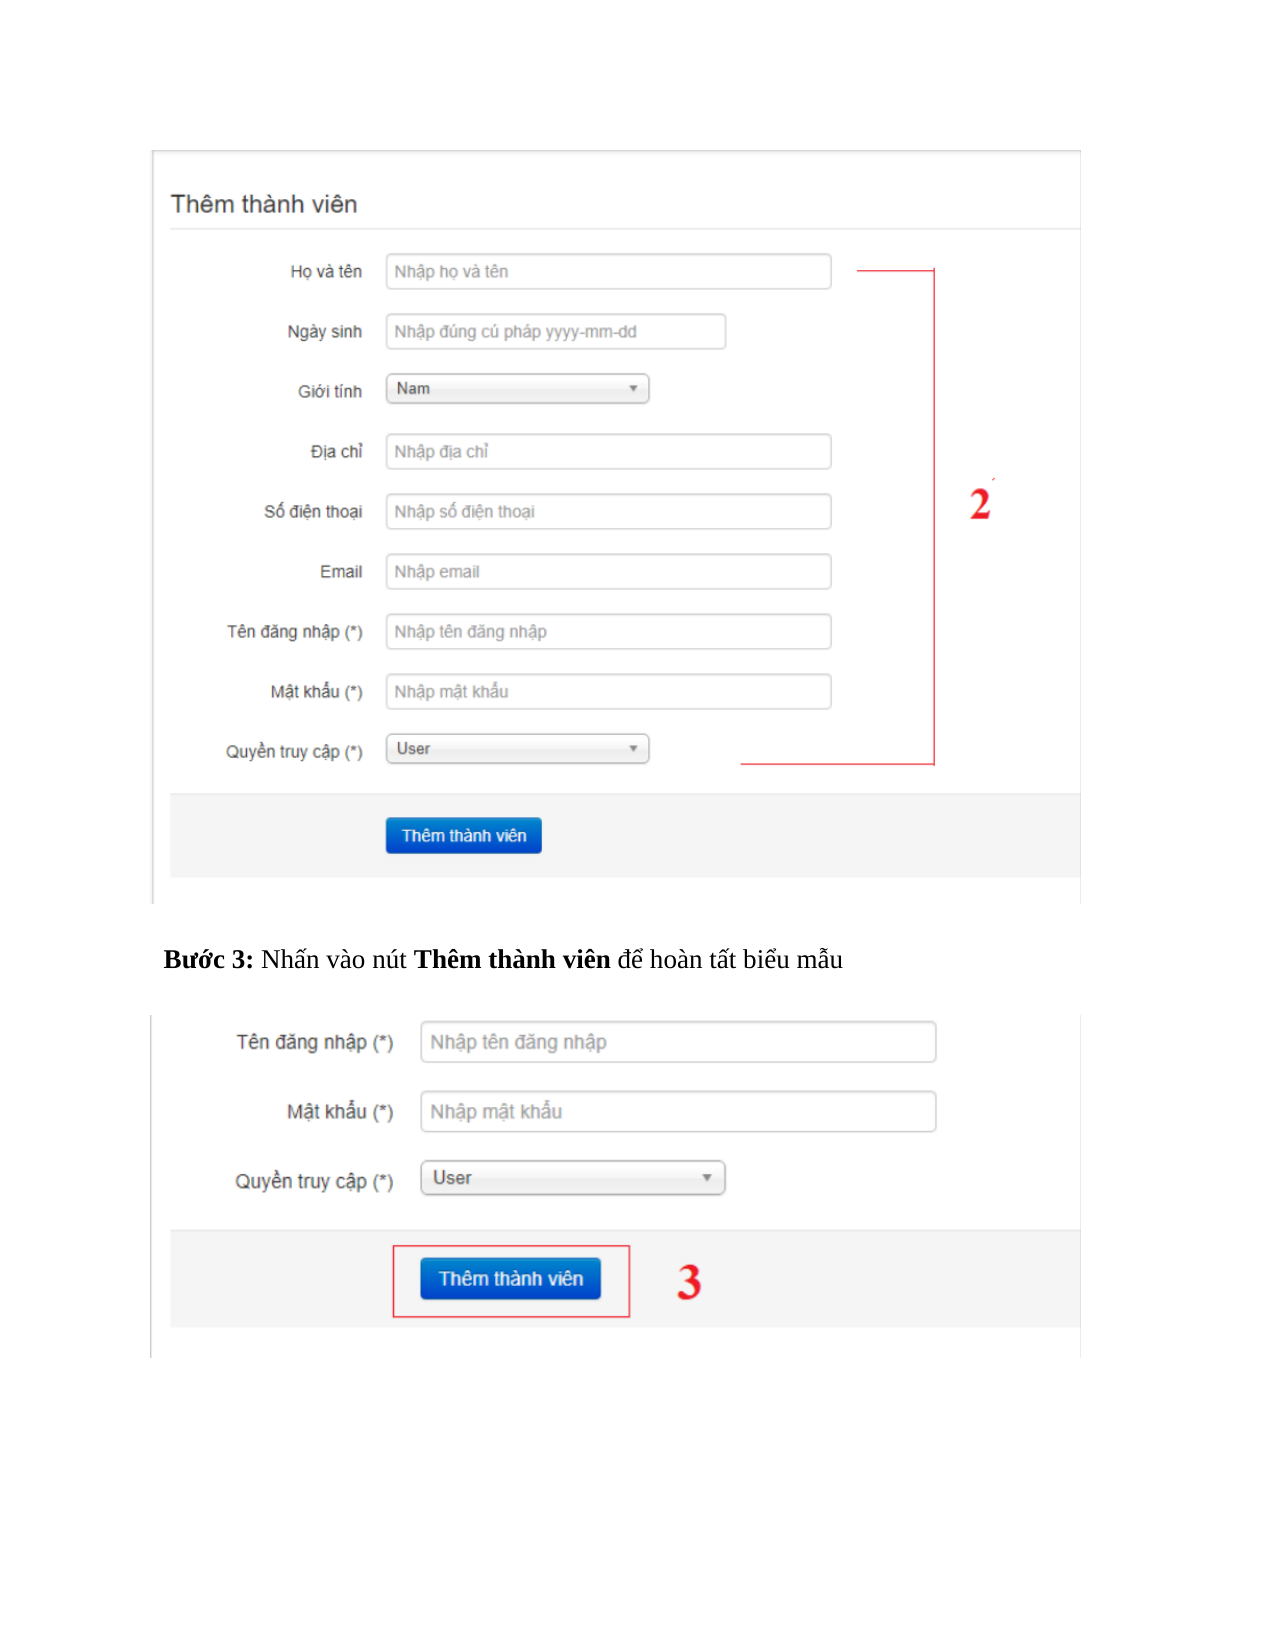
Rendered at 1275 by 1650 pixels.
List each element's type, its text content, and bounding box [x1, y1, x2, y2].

picture [150, 1015, 1082, 1358]
text Bước 3: Nhấn vào nút Thêm thành viên để hoàn tất biểu mẫu [150, 943, 1125, 974]
picture [150, 150, 1082, 904]
